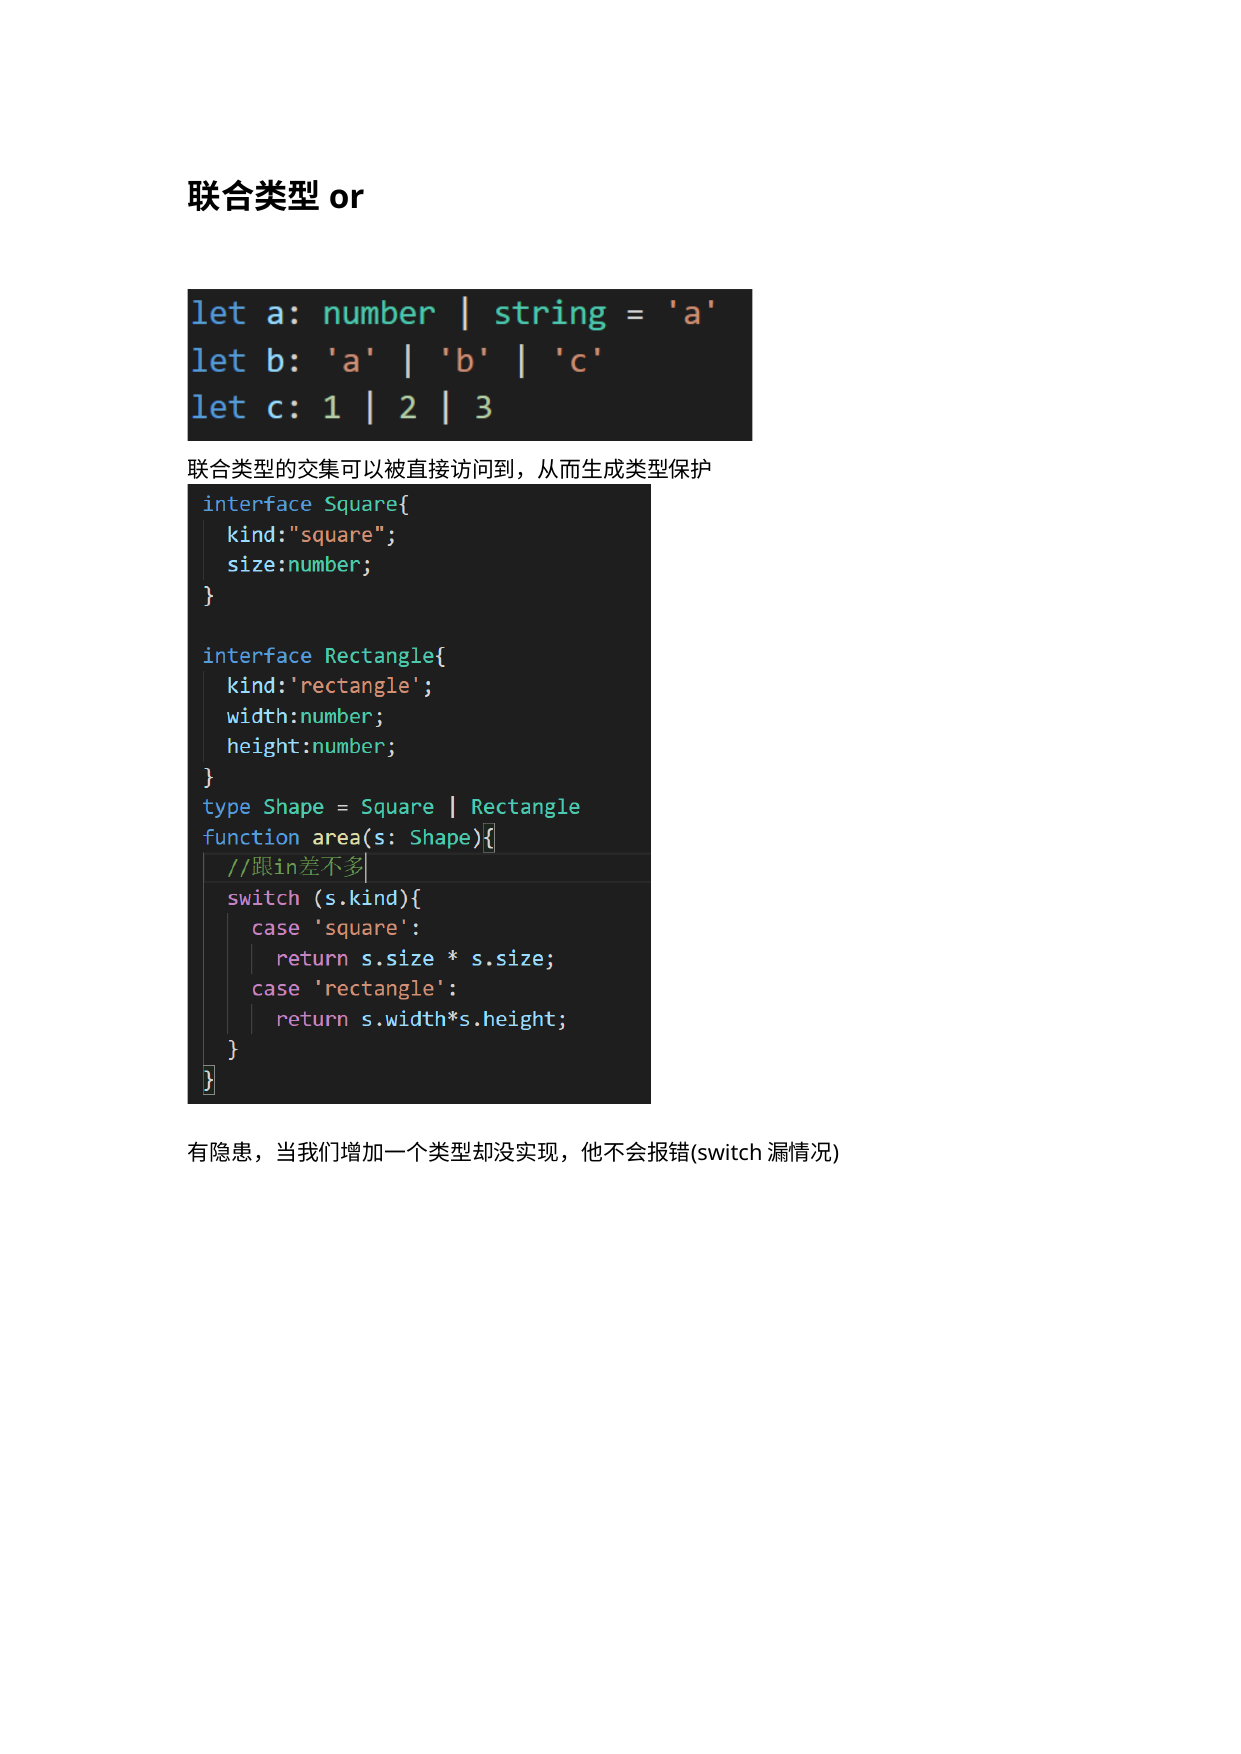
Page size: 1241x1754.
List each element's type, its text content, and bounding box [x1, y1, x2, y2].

subtitle 联合类型 or [187, 162, 1053, 227]
picture [187, 484, 651, 1104]
text 有隐患，当我们增加一个类型却没实现，他不会报错(switch漏情况) [187, 1134, 1053, 1167]
picture [187, 289, 753, 441]
text 联合类型的交集可以被直接访问到，从而生成类型保护 [187, 452, 1053, 484]
